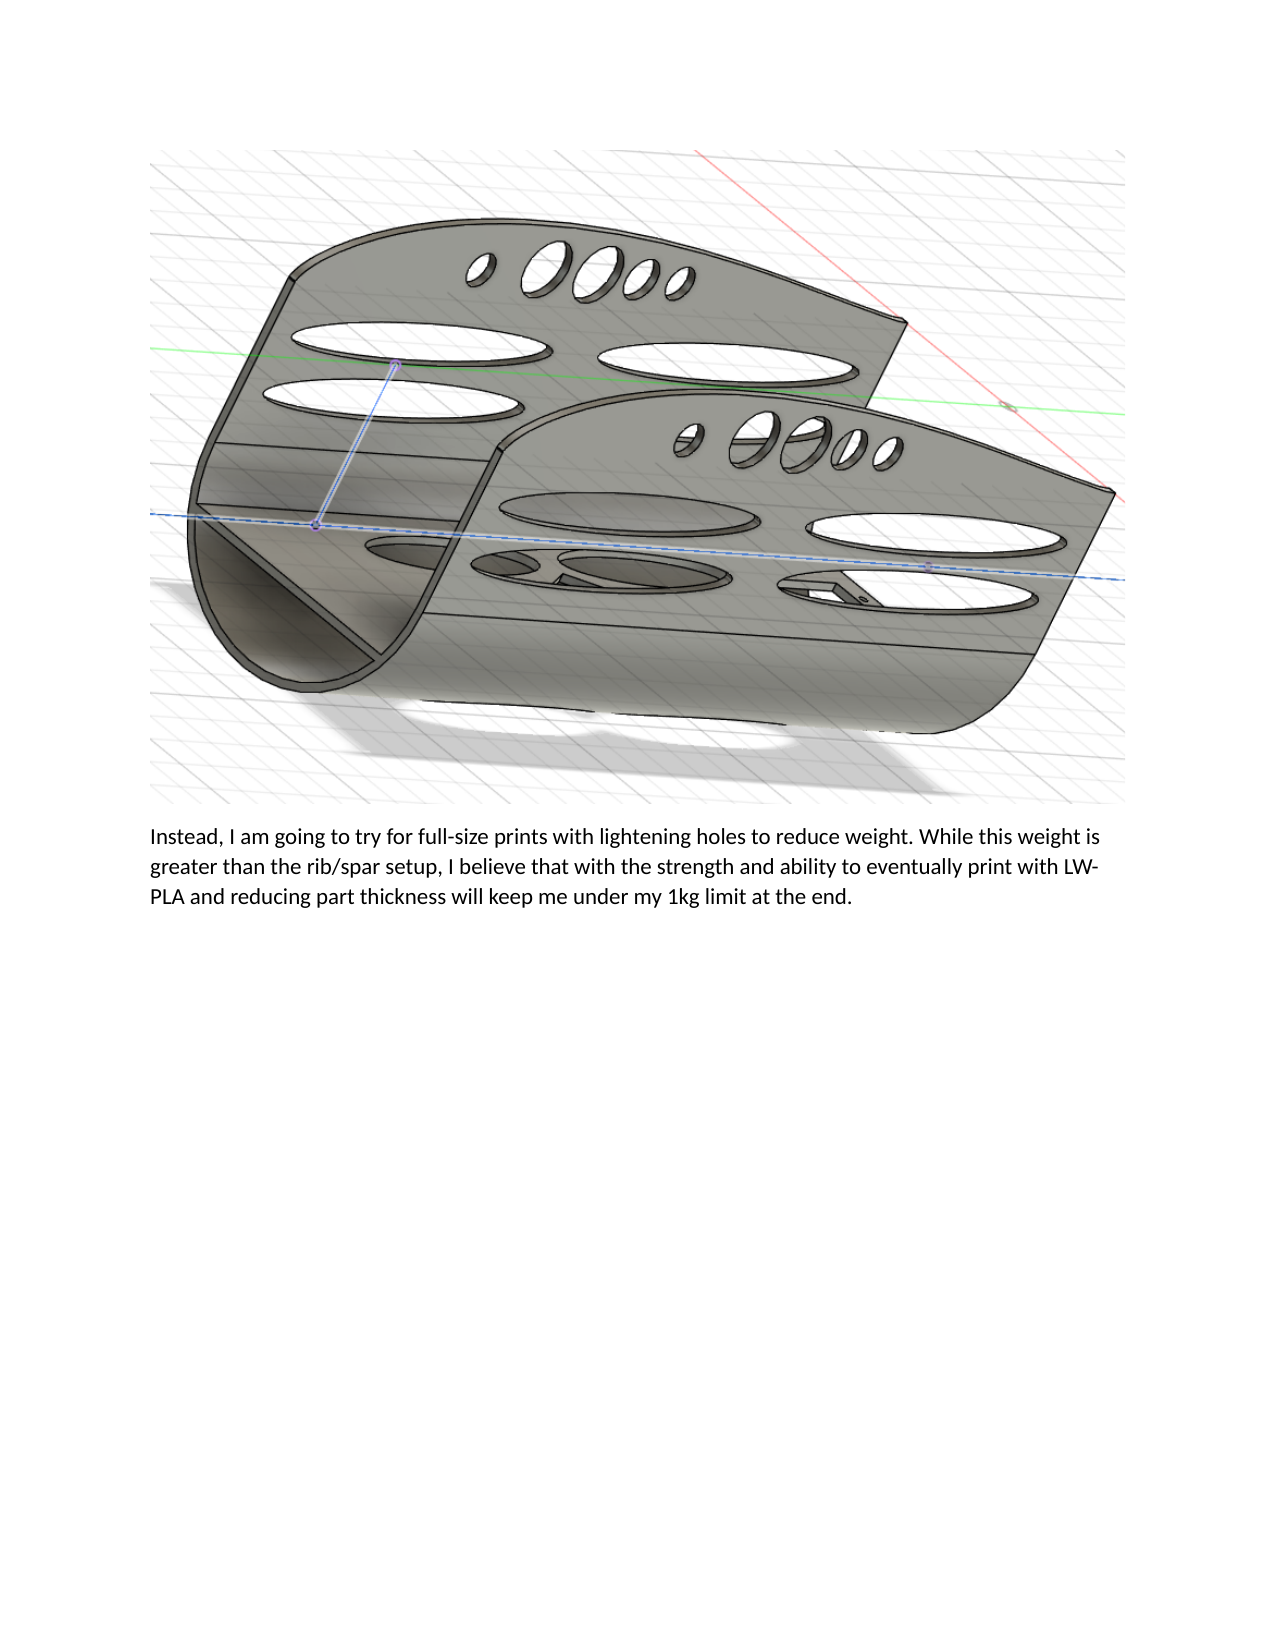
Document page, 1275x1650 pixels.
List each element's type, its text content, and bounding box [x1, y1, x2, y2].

picture [150, 150, 1125, 804]
text Instead, I am going to try for full-size prints with lightening holes to reduce weight. While this weight is greater than the rib/spar setup, I believe that with the strength and ability to eventually print with LW-PLA and reducing part thickness will keep me under my 1kg limit at the end. [150, 822, 1125, 911]
